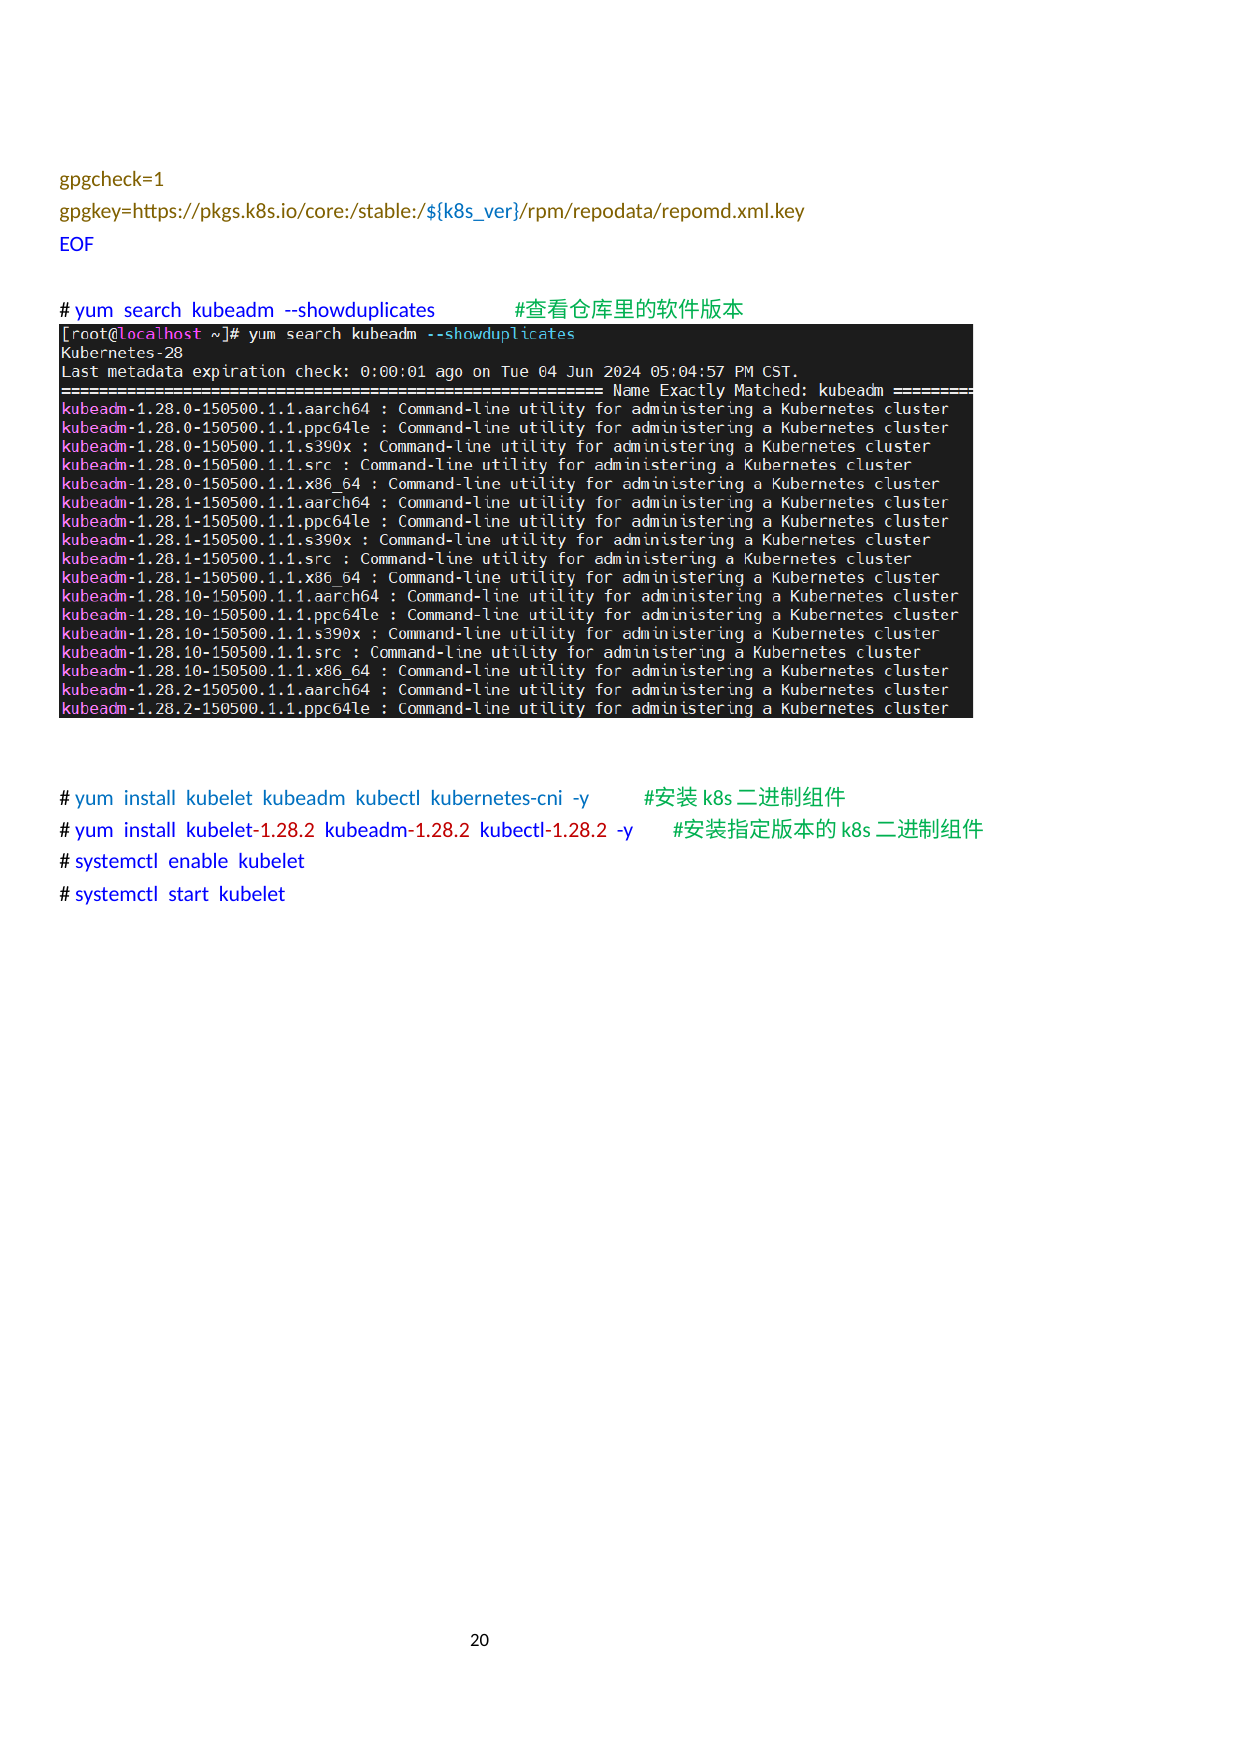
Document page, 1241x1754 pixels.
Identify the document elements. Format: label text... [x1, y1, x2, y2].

text # yum search kubeadm --showduplicates #查看仓库里的软件版本 [59, 292, 1181, 324]
text # yum install kubelet kubeadm kubectl kubernetes-cni -y #安装k8s二进制组件 [59, 779, 1181, 812]
text gpgkey=https://pkgs.k8s.io/core:/stable:/${k8s_ver}/rpm/repodata/repomd.xml.key [59, 194, 1181, 227]
text # systemctl start kubelet [59, 877, 1181, 909]
text gpgcheck=1 [59, 162, 1181, 194]
text EOF [59, 227, 1181, 259]
text # systemctl enable kubelet [59, 844, 1181, 877]
text # yum install kubelet-1.28.2 kubeadm-1.28.2 kubectl-1.28.2 -y #安装指定版本的k8s二进制组件 [59, 812, 1181, 844]
picture [59, 324, 974, 718]
